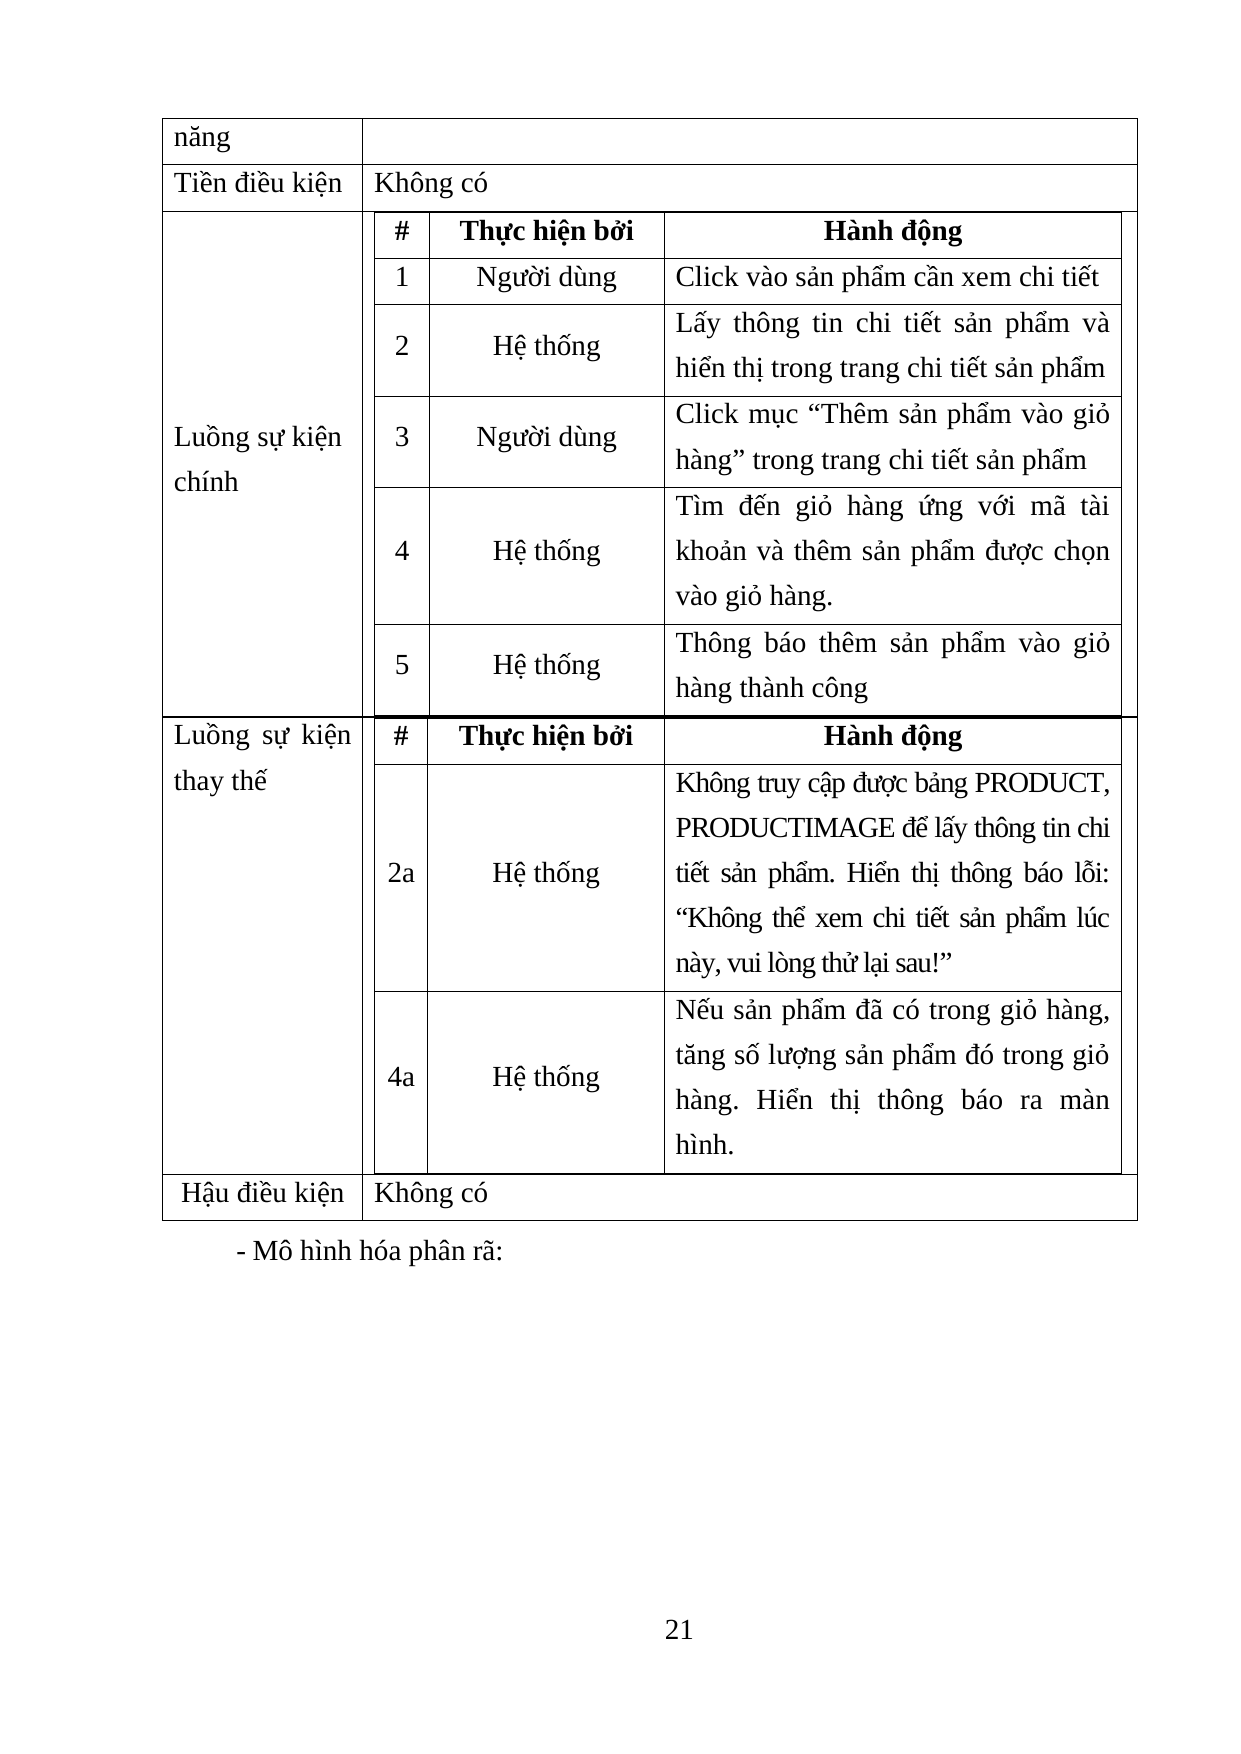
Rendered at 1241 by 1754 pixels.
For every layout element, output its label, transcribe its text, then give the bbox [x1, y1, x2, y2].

table_cell Luồng sự kiện thay thế [163, 718, 362, 1174]
table_cell Không có [363, 1175, 1137, 1220]
table_cell [375, 992, 427, 1173]
table_cell [430, 397, 664, 487]
table_cell [363, 718, 374, 1174]
table_cell Tiền điều kiện [163, 165, 362, 211]
table_cell [375, 213, 429, 258]
table_cell [375, 397, 429, 487]
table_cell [363, 119, 1137, 164]
table_cell [665, 213, 1121, 258]
table_cell [430, 488, 664, 624]
table_cell [375, 625, 429, 715]
table_cell [375, 305, 429, 396]
table_cell [375, 765, 427, 991]
table_cell [430, 259, 664, 304]
table_cell [428, 992, 664, 1173]
table_cell [428, 719, 664, 764]
table_cell [375, 719, 427, 764]
table_cell [665, 719, 1121, 764]
table_cell Hậu điều kiện [163, 1175, 362, 1220]
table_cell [163, 119, 362, 164]
table_cell [665, 765, 1121, 991]
table_cell [1122, 718, 1137, 1174]
table_cell [665, 992, 1121, 1173]
table_cell [665, 625, 1121, 715]
table_cell Không có [363, 165, 1137, 211]
table_cell [665, 488, 1121, 624]
table_cell [375, 259, 429, 304]
table_cell [363, 212, 374, 716]
table_cell [665, 305, 1121, 396]
table_cell [430, 305, 664, 396]
table_cell [1122, 212, 1137, 716]
table_cell [430, 625, 664, 715]
table_cell [428, 765, 664, 991]
table_cell Luồng sự kiện chính [163, 212, 362, 716]
list Mô hình hóa phân rã: [177, 1233, 1122, 1267]
table_cell [430, 213, 664, 258]
table_cell [665, 259, 1121, 304]
table_cell [665, 397, 1121, 487]
table_cell [375, 488, 429, 624]
